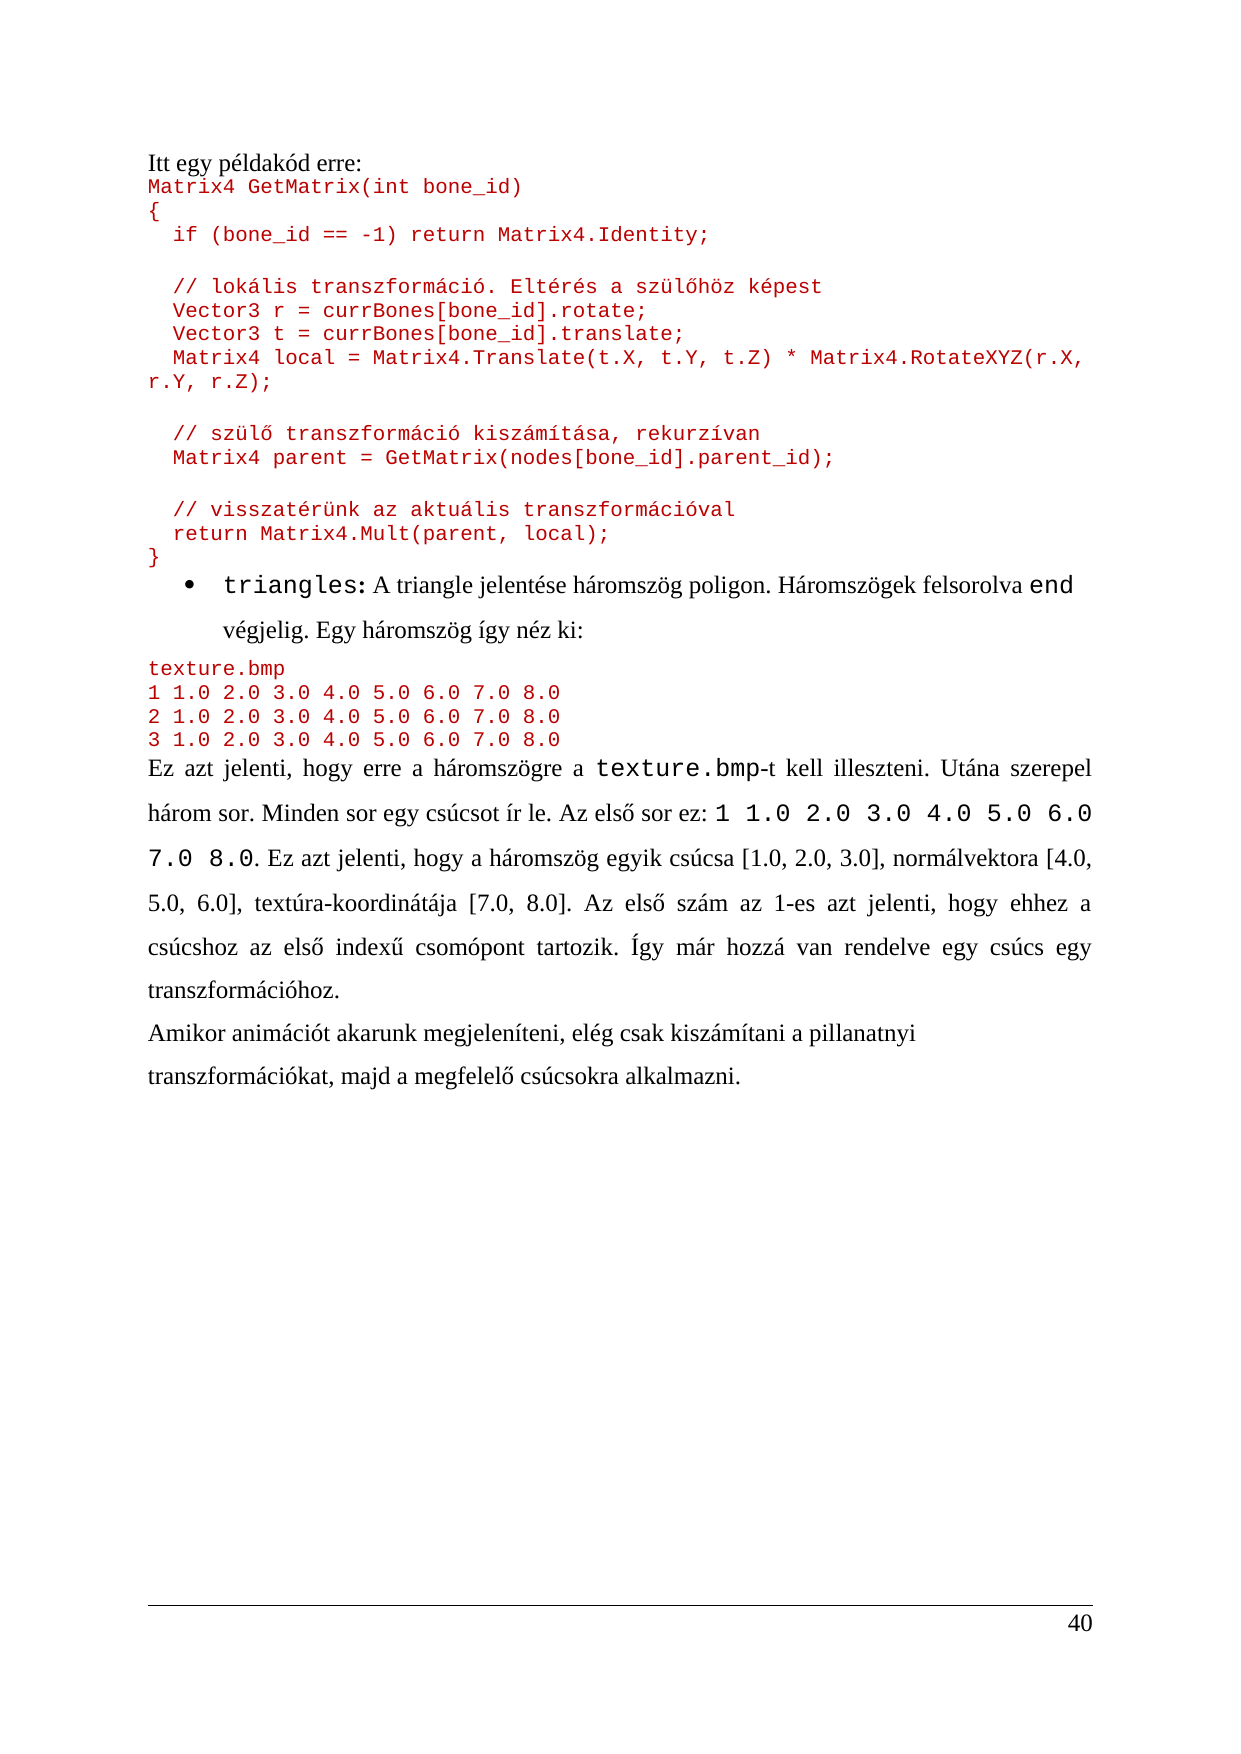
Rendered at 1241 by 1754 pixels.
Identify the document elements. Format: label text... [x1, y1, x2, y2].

text return Matrix4.Mult(parent, local); [148, 523, 1093, 546]
list triangles: A triangle jelentése háromszög poligon. Háromszögek felsorolva end végjelig. Egy háromszög így néz ki: [185, 570, 1093, 644]
text } [148, 546, 1093, 570]
text Matrix4 GetMatrix(int bone_id) [148, 176, 1093, 200]
text Vector3 t = currBones[bone_id].translate; [148, 323, 1093, 347]
text texture.bmp [148, 658, 1093, 682]
text // szülő transzformáció kiszámítása, rekurzívan [148, 423, 1093, 447]
text 3 1.0 2.0 3.0 4.0 5.0 6.0 7.0 8.0 [148, 729, 1093, 753]
text Matrix4 parent = GetMatrix(nodes[bone_id].parent_id); [148, 447, 1093, 470]
text 1 1.0 2.0 3.0 4.0 5.0 6.0 7.0 8.0 [148, 682, 1093, 706]
text Ez azt jelenti, hogy erre a háromszögre a texture.bmp-t kell illeszteni. Utána szerepel három sor. Minden sor egy csúcsot ír le. Az első sor ez: 1 1.0 2.0 3.0 4.0 5.0 6.0 7.0 8.0. Ez azt jelenti, hogy a háromszög egyik csúcsa [1.0, 2.0, 3.0], normálvektora [4.0, 5.0, 6.0], textúra-koordinátája [7.0, 8.0]. Az első szám az 1-es azt jelenti, hogy ehhez a csúcshoz az első indexű csomópont tartozik. Így már hozzá van rendelve egy csúcs egy transzformációhoz. [148, 753, 1093, 1003]
text if (bone_id == -1) return Matrix4.Identity; [148, 224, 1093, 247]
text 2 1.0 2.0 3.0 4.0 5.0 6.0 7.0 8.0 [148, 706, 1093, 729]
text // lokális transzformáció. Eltérés a szülőhöz képest [148, 276, 1093, 300]
text Matrix4 local = Matrix4.Translate(t.X, t.Y, t.Z) * Matrix4.RotateXYZ(r.X, r.Y, r.Z); [148, 347, 1093, 394]
text Itt egy példakód erre: [148, 148, 1093, 176]
text Amikor animációt akarunk megjeleníteni, elég csak kiszámítani a pillanatnyi transzformációkat, majd a megfelelő csúcsokra alkalmazni. [148, 1018, 1093, 1090]
text // visszatérünk az aktuális transzformációval [148, 499, 1093, 523]
text { [148, 200, 1093, 224]
text Vector3 r = currBones[bone_id].rotate; [148, 300, 1093, 323]
